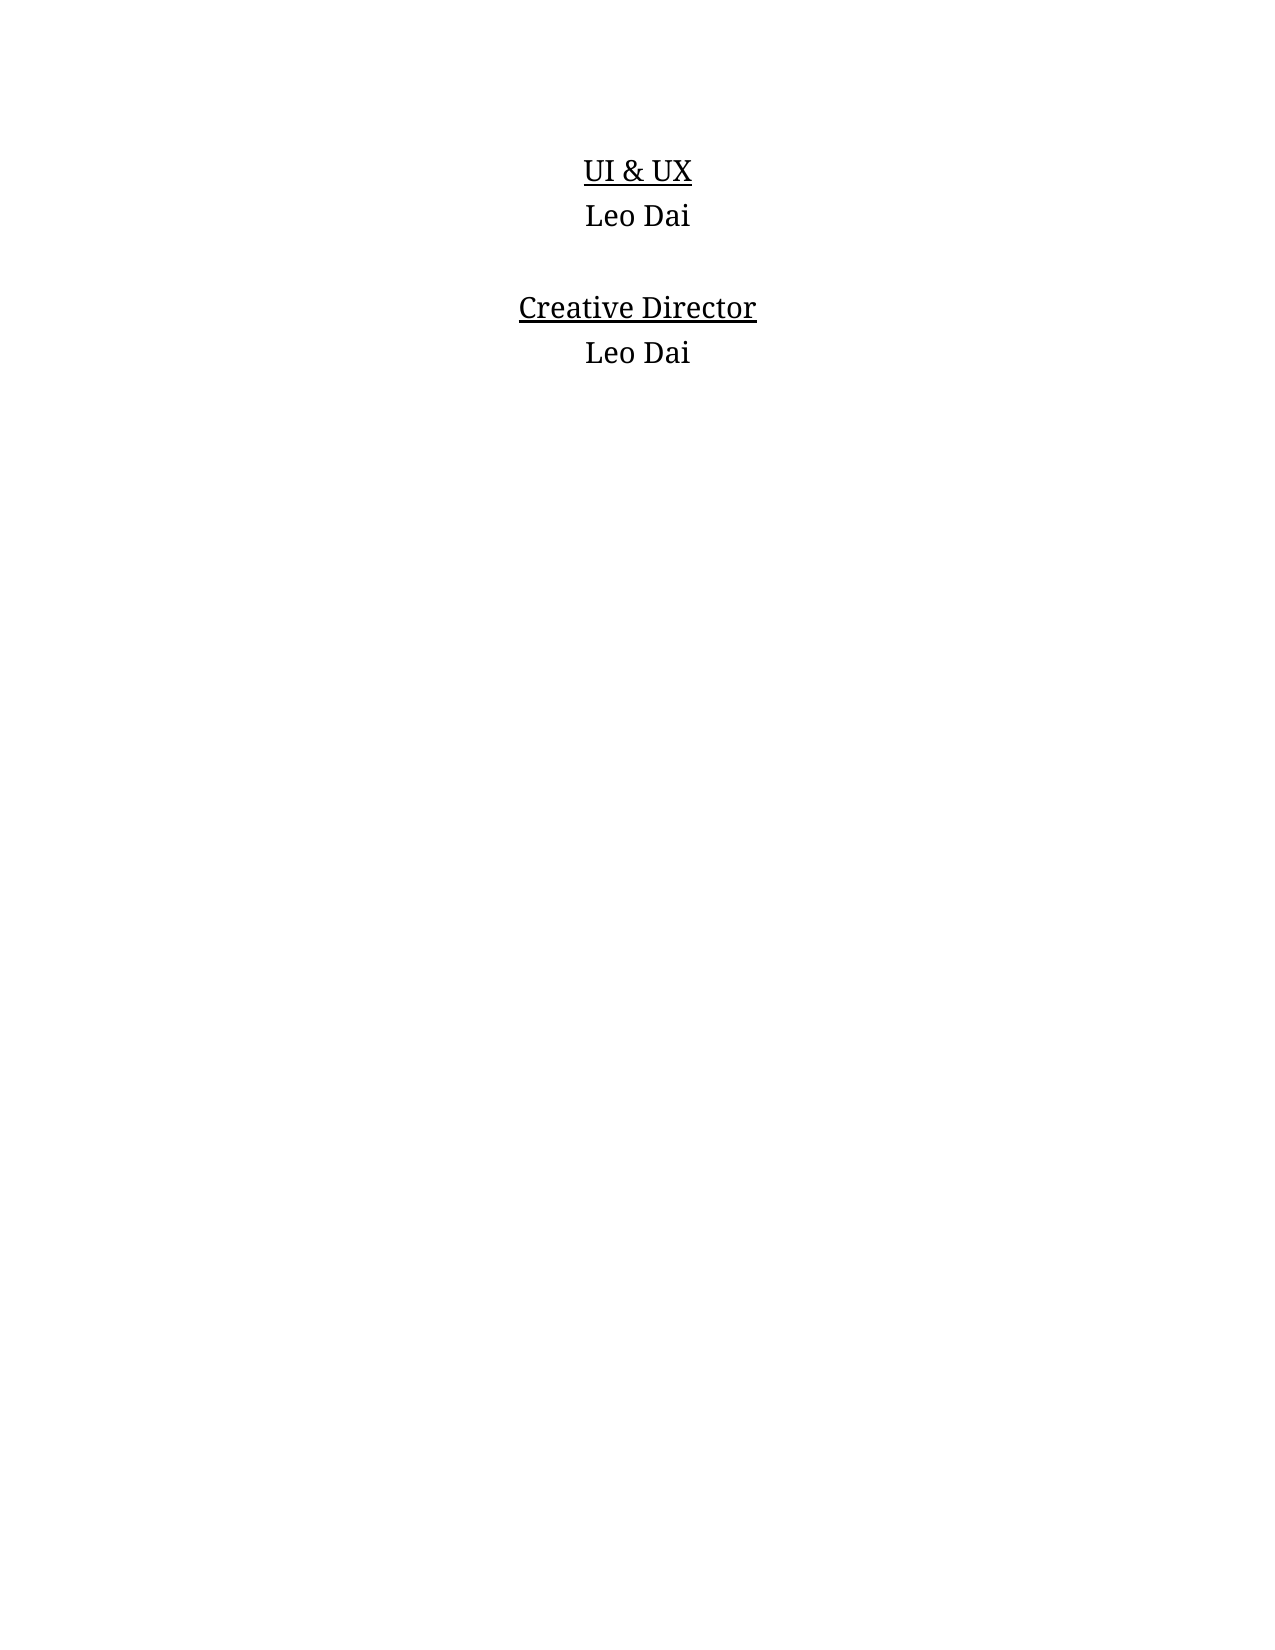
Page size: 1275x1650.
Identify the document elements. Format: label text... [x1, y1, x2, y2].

text Creative Director [150, 287, 1125, 327]
text Leo Dai [150, 196, 1125, 235]
text UI & UX [150, 150, 1125, 190]
text Leo Dai [150, 332, 1125, 372]
